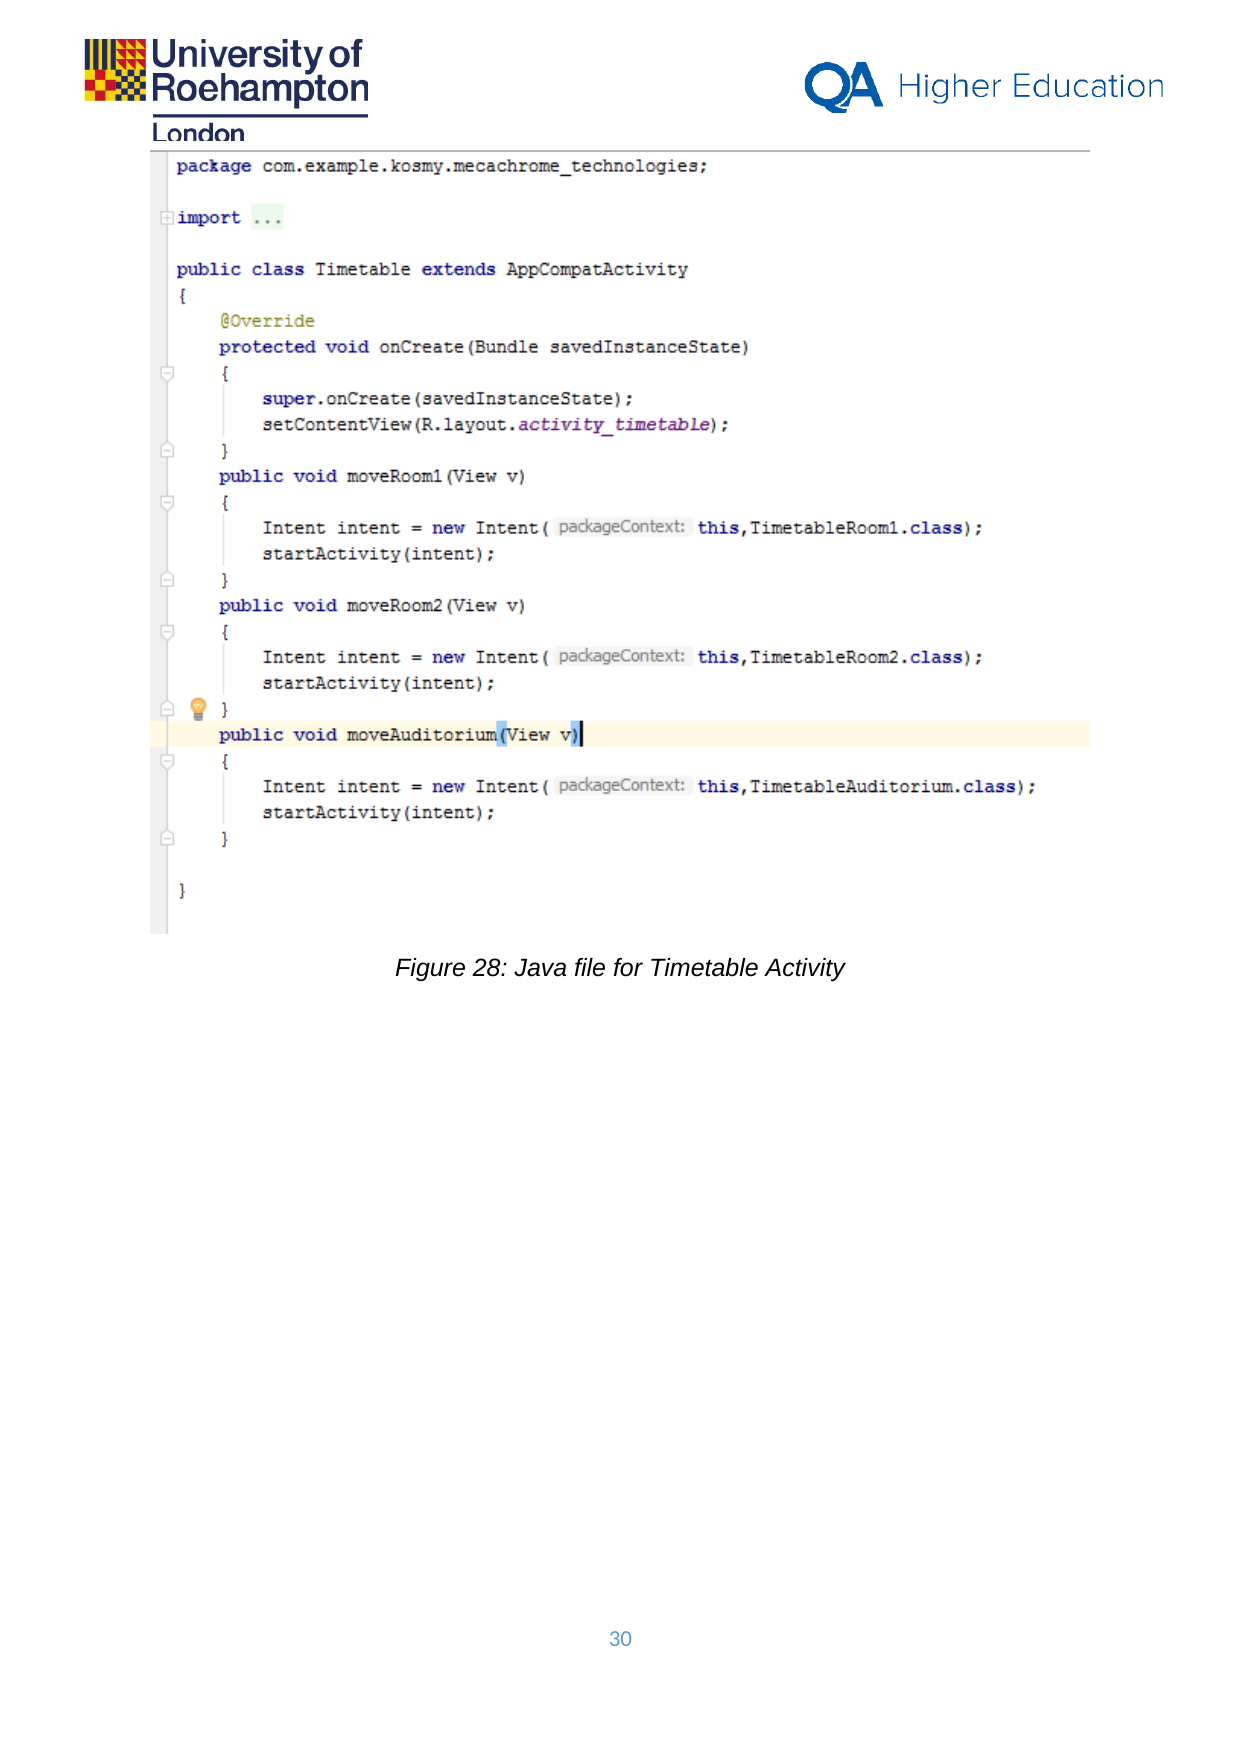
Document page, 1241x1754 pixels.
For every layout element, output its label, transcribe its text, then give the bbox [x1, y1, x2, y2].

picture [84, 39, 368, 140]
text Figure 28: Java file for Timetable Activity [150, 953, 1090, 981]
picture [150, 150, 1091, 934]
picture [804, 62, 1163, 113]
